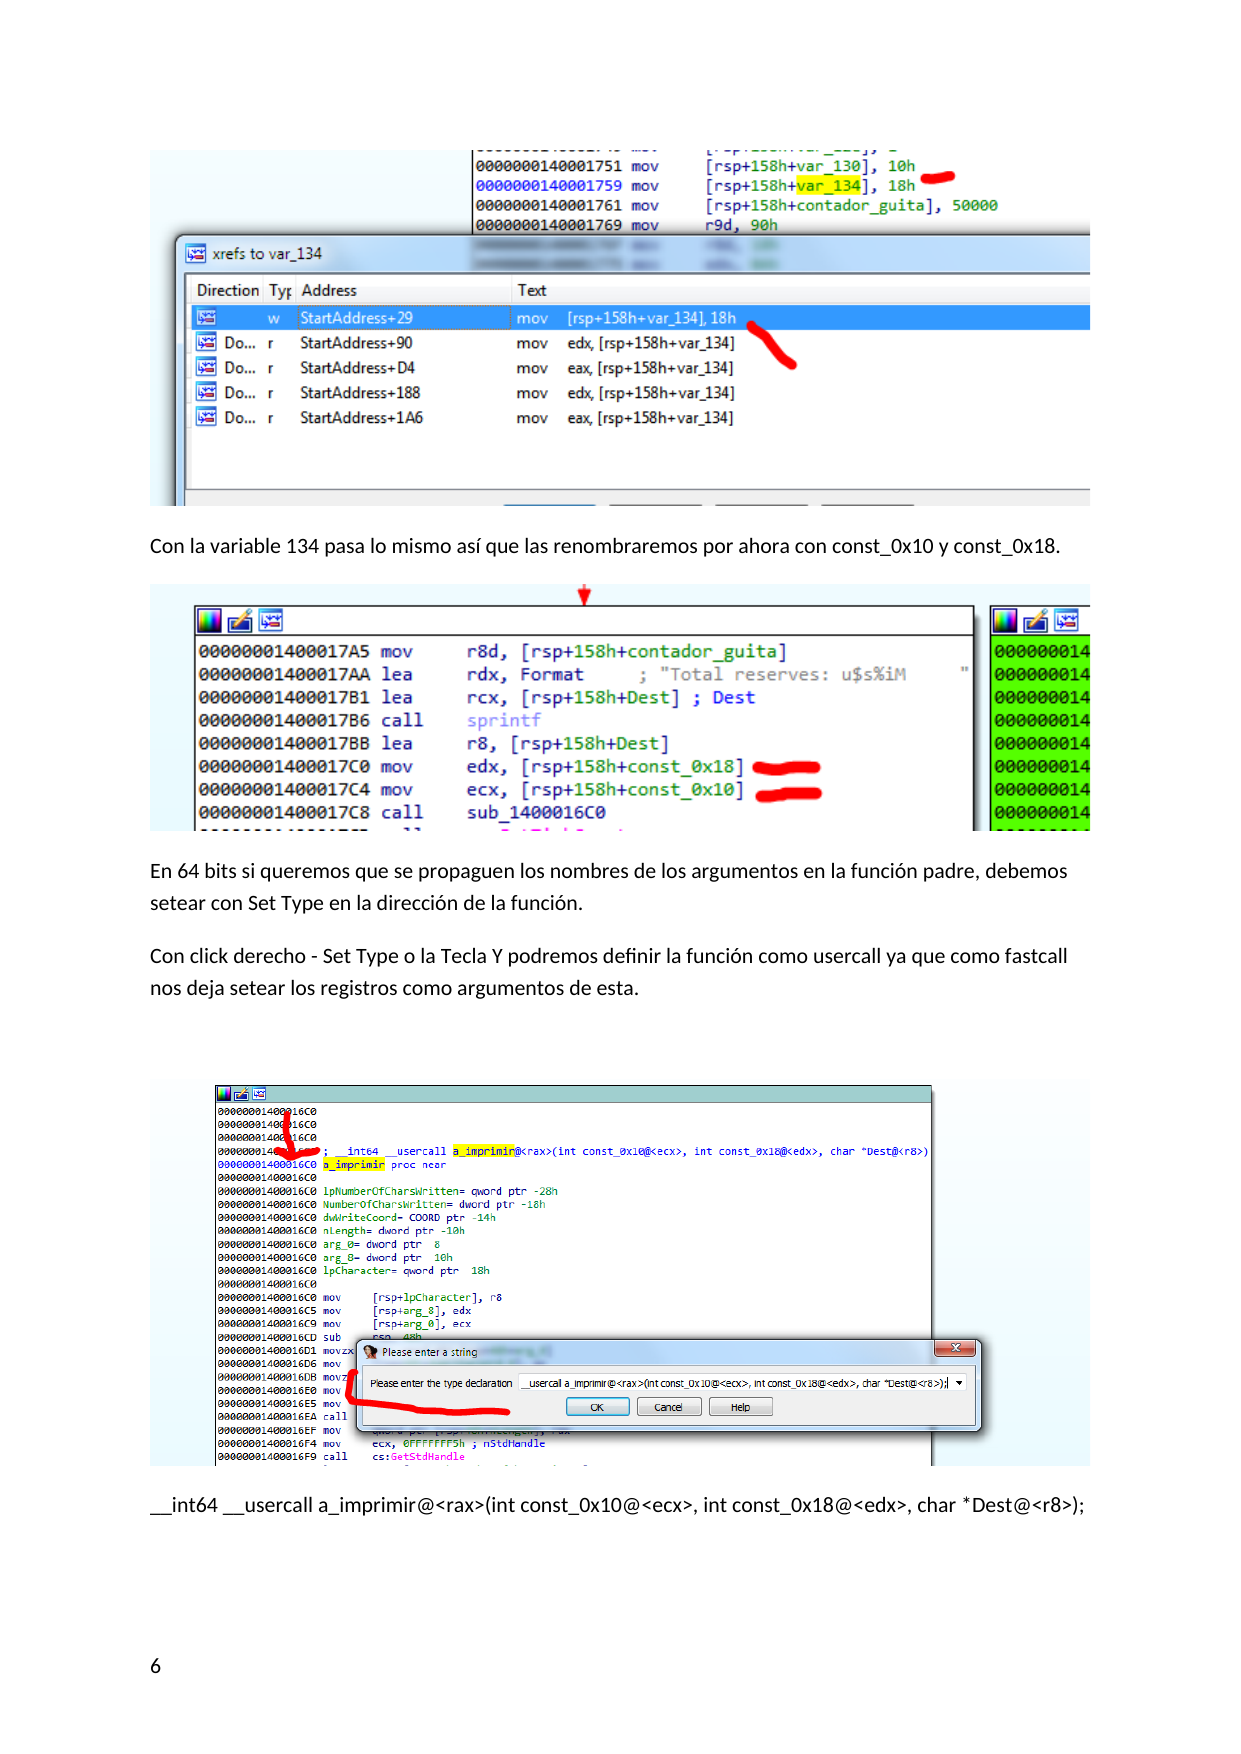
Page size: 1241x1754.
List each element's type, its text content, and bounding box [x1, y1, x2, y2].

text En 64 bits si queremos que se propaguen los nombres de los argumentos en la función padre, debemos setear con Set Type en la dirección de la función. [150, 857, 1090, 916]
picture [150, 150, 1091, 506]
text Con la variable 134 pasa lo mismo así que las renombraremos por ahora con const_0x10 y const_0x18. [150, 532, 1090, 558]
text Con click derecho - Set Type o la Tecla Y podremos definir la función como usercall ya que como fastcall nos deja setear los registros como argumentos de esta. [150, 942, 1090, 1000]
picture [150, 1079, 1091, 1466]
picture [150, 584, 1091, 831]
text __int64 __usercall a_imprimir@<rax>(int const_0x10@<ecx>, int const_0x18@<edx>, char *Dest@<r8>); [150, 1491, 1090, 1518]
